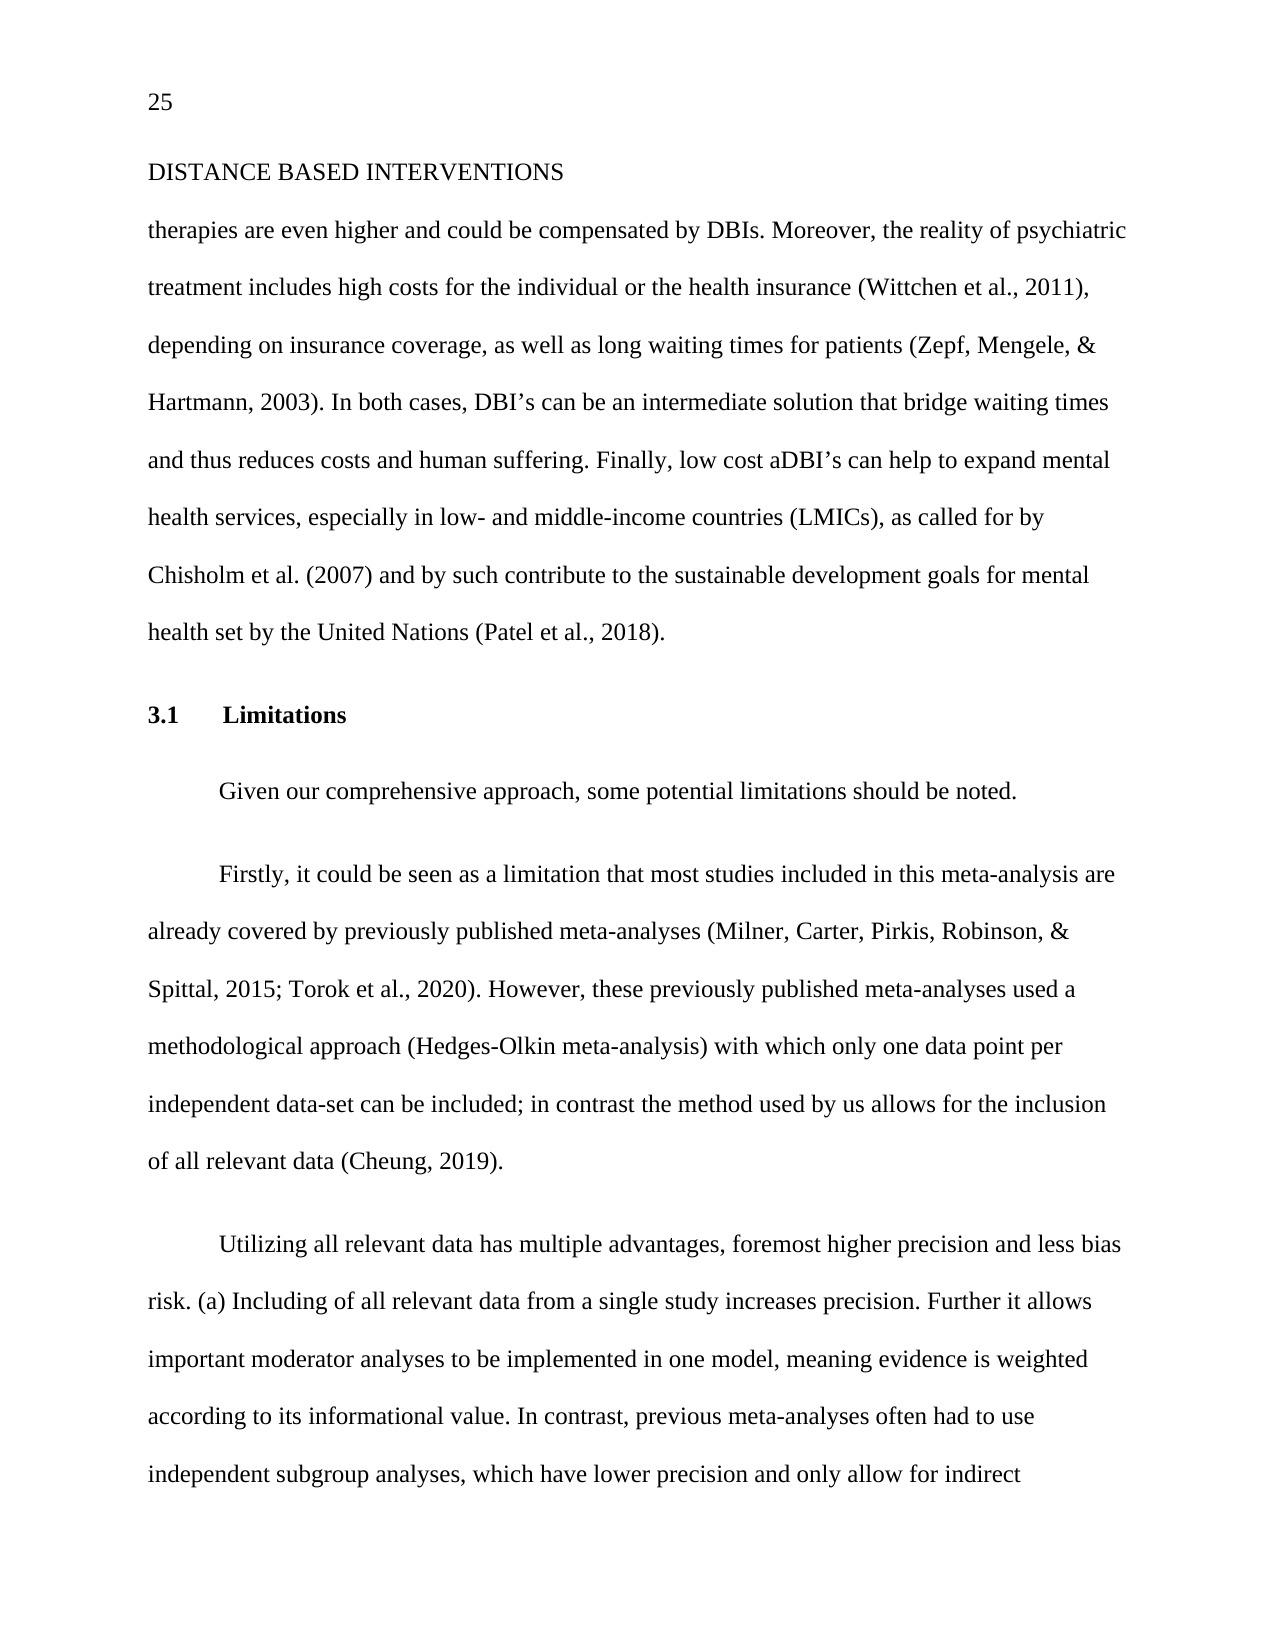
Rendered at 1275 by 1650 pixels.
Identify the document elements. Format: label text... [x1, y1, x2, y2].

text Firstly, it could be seen as a limitation that most studies included in this meta-analysis are already covered by previously published meta-analyses (Milner, Carter, Pirkis, Robinson, & Spittal, 2015; Torok et al., 2020). However, these previously published meta-analyses used a methodological approach (Hedges-Olkin meta-analysis) with which only one data point per independent data-set can be included; in contrast the method used by us allows for the inclusion of all relevant data (Cheung, 2019). [148, 859, 1127, 1175]
text Given our comprehensive approach, some potential limitations should be noted. [148, 776, 1127, 805]
subtitle 3.1 Limitations [148, 700, 1127, 729]
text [148, 215, 1127, 646]
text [148, 1229, 1127, 1487]
